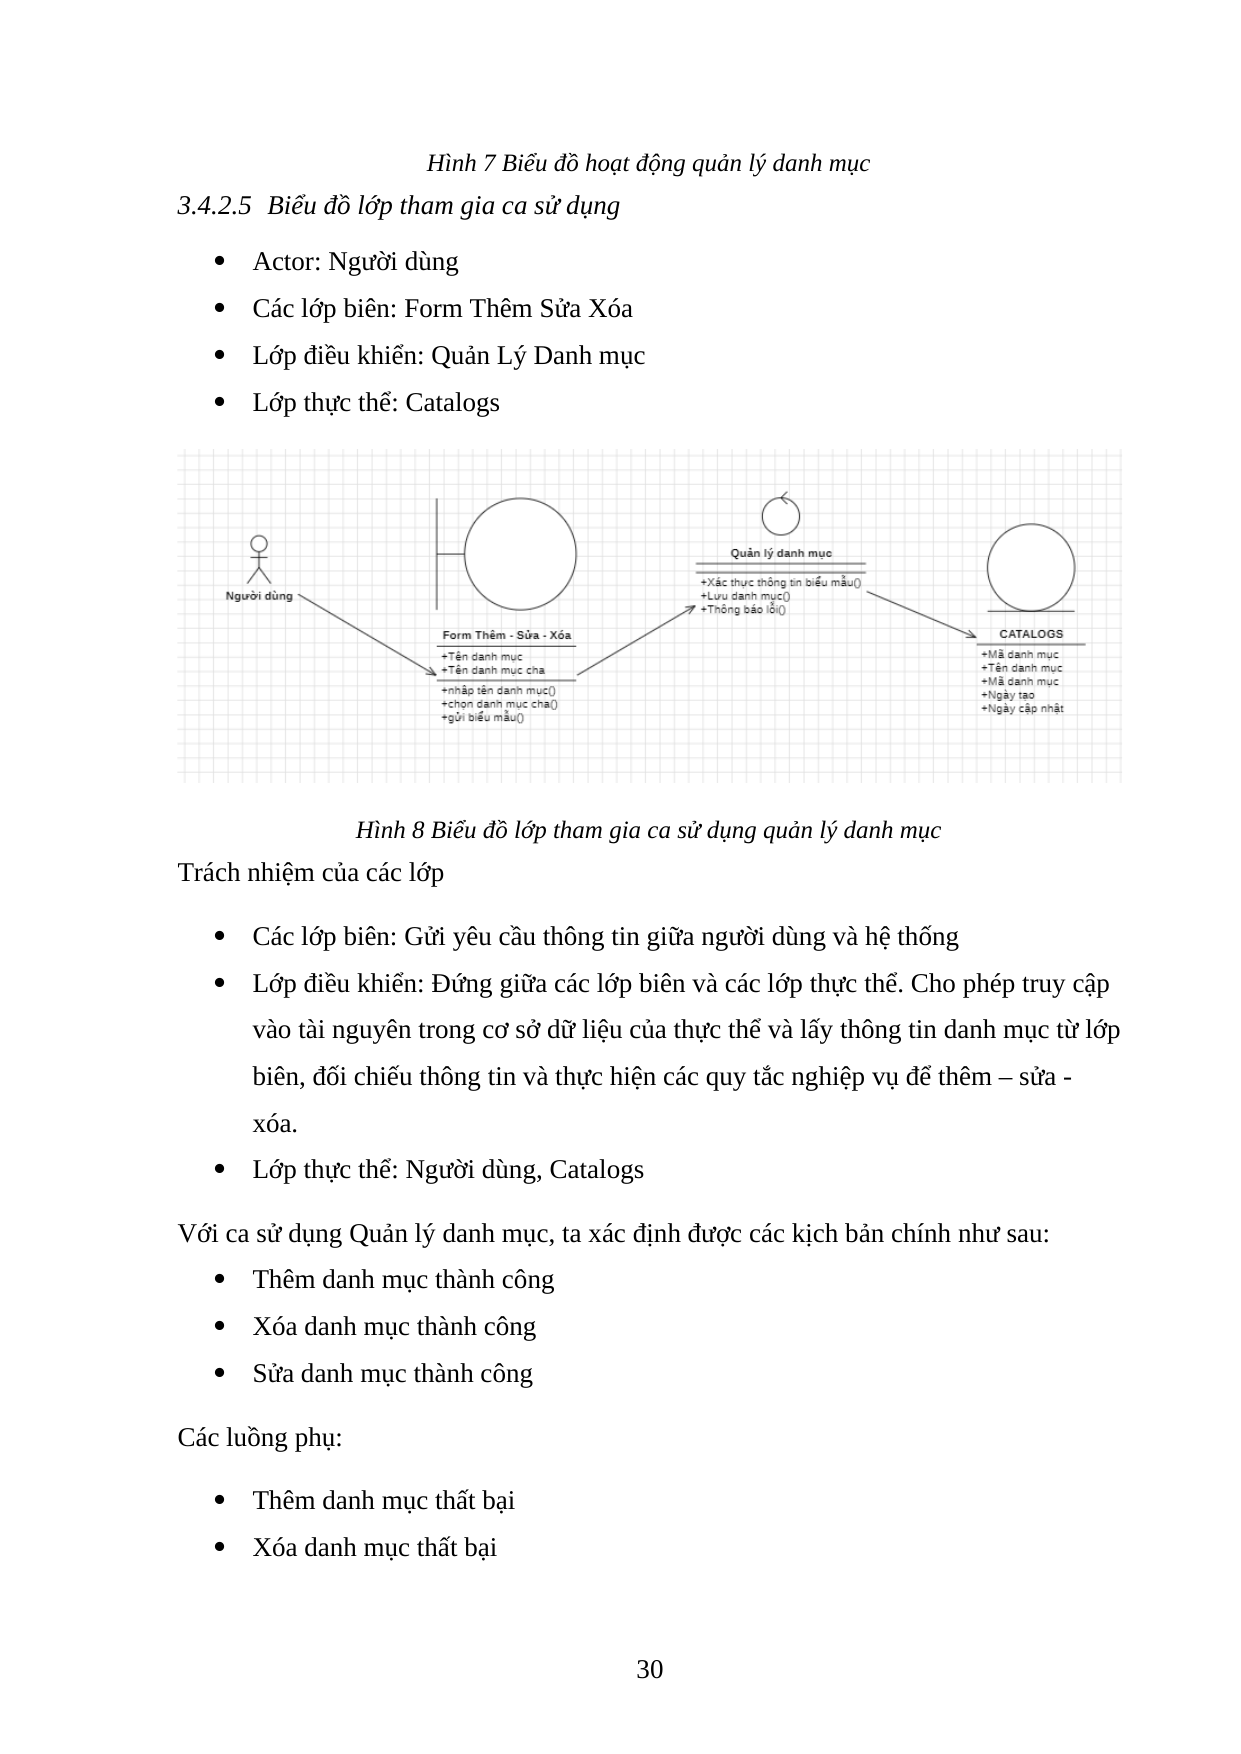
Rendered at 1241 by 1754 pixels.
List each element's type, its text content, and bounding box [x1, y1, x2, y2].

list Lớp thực thể: Người dùng, Catalogs [215, 1153, 1122, 1185]
list Lớp điều khiển: Đứng giữa các lớp biên và các lớp thực thể. Cho phép truy cập vào tài nguyên trong cơ sở dữ liệu của thực thể và lấy thông tin danh mục từ lớp biên, đối chiếu thông tin và thực hiện các quy tắc nghiệp vụ để thêm – sửa - xóa. [215, 967, 1122, 1138]
list Sửa danh mục thành công [215, 1357, 1122, 1389]
subtitle Biểu đồ lớp tham gia ca sử dụng [177, 189, 1122, 220]
list Lớp thực thể: Catalogs [215, 386, 1122, 417]
list Các lớp biên: Gửi yêu cầu thông tin giữa người dùng và hệ thống [215, 920, 1122, 951]
list Thêm danh mục thành công [215, 1264, 1122, 1295]
list Thêm danh mục thất bại [215, 1484, 1122, 1516]
text Hình 7 Biểu đồ hoạt động quản lý danh mục [177, 148, 1122, 176]
list Lớp điều khiển: Quản Lý Danh mục [215, 339, 1122, 370]
list Các lớp biên: Form Thêm Sửa Xóa [215, 292, 1122, 323]
text Hình 8 Biểu đồ lớp tham gia ca sử dụng quản lý danh mục [177, 815, 1122, 844]
list Xóa danh mục thất bại [215, 1531, 1122, 1562]
picture [177, 449, 1123, 783]
text Với ca sử dụng Quản lý danh mục, ta xác định được các kịch bản chính như sau: [177, 1217, 1122, 1248]
list Actor: Người dùng [215, 245, 1122, 276]
list Xóa danh mục thành công [215, 1311, 1122, 1342]
text Các luồng phụ: [177, 1421, 1122, 1452]
text Trách nhiệm của các lớp [177, 856, 1122, 888]
